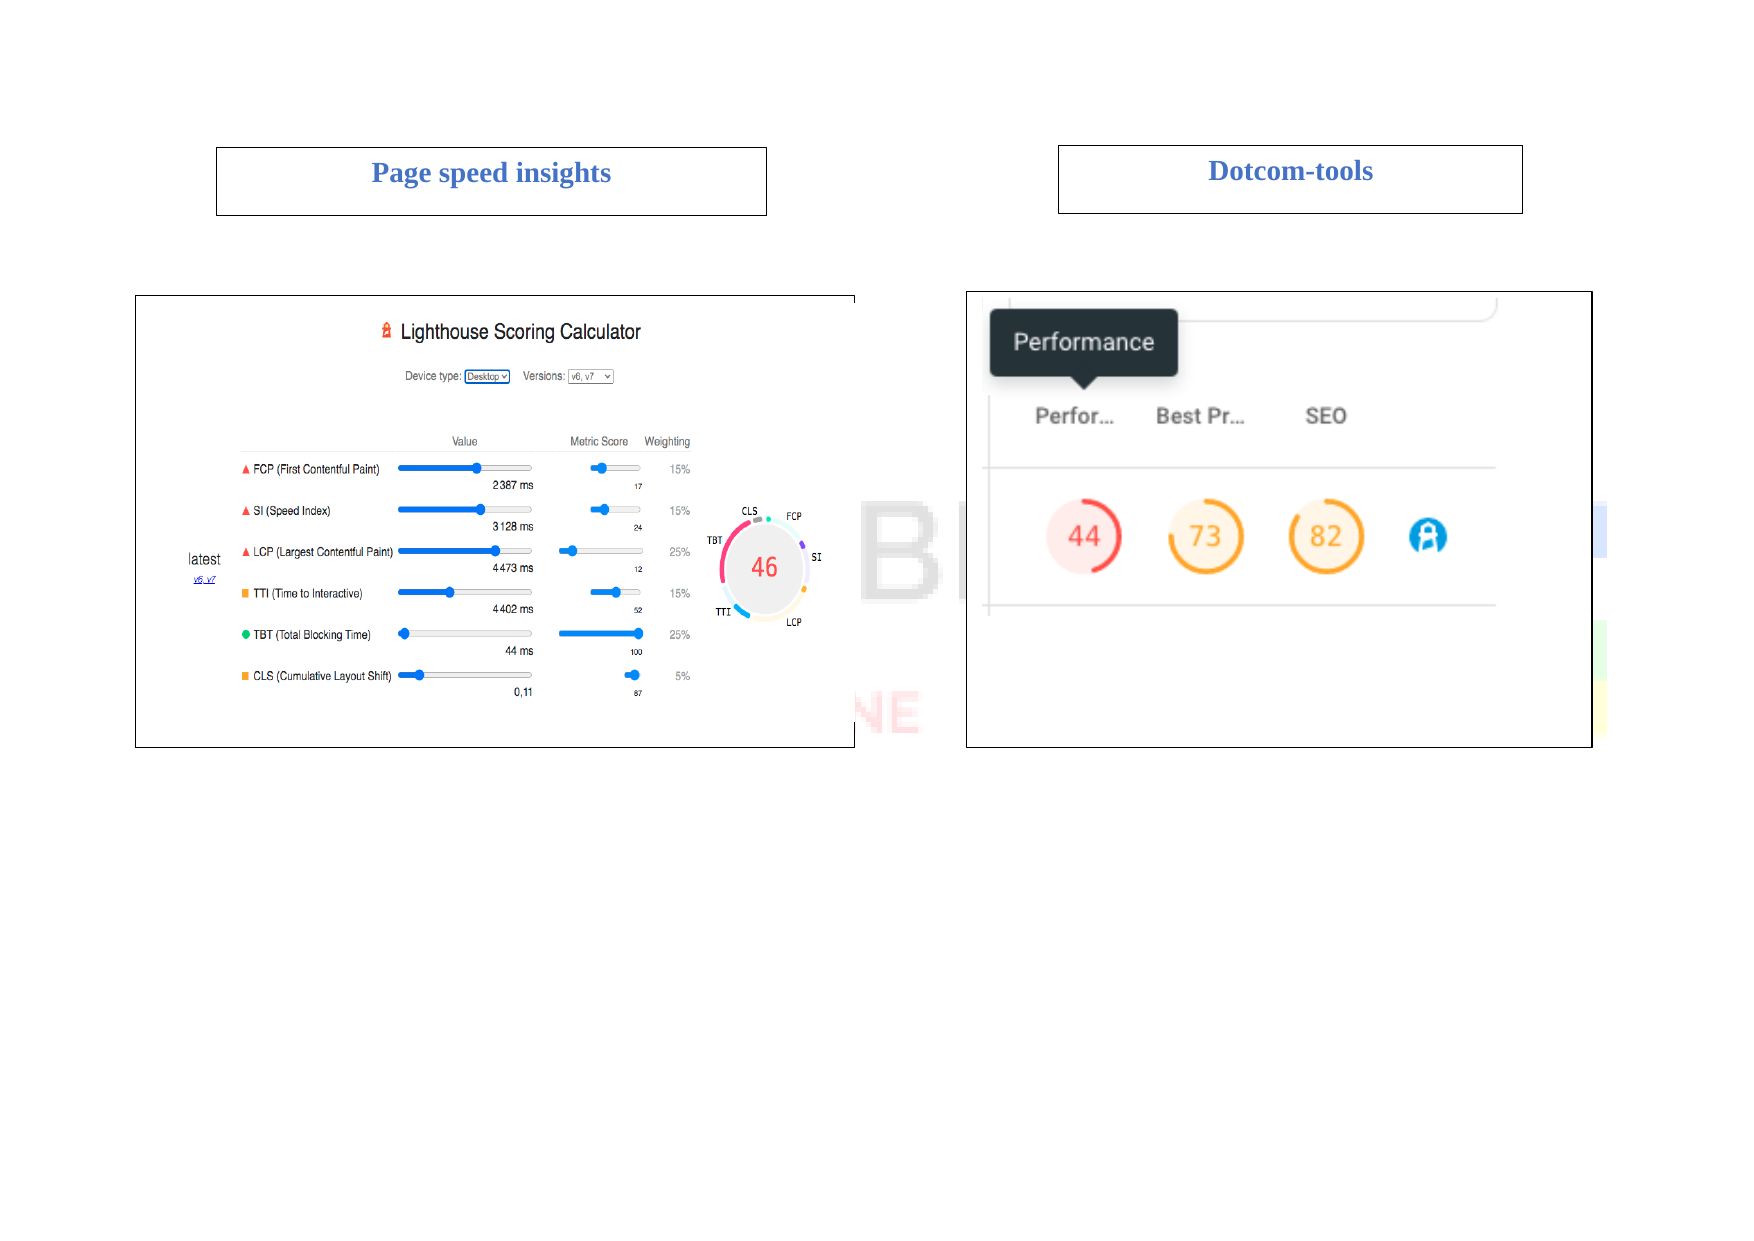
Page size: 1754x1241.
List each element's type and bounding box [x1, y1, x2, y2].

picture [982, 298, 1564, 616]
picture [150, 303, 855, 722]
